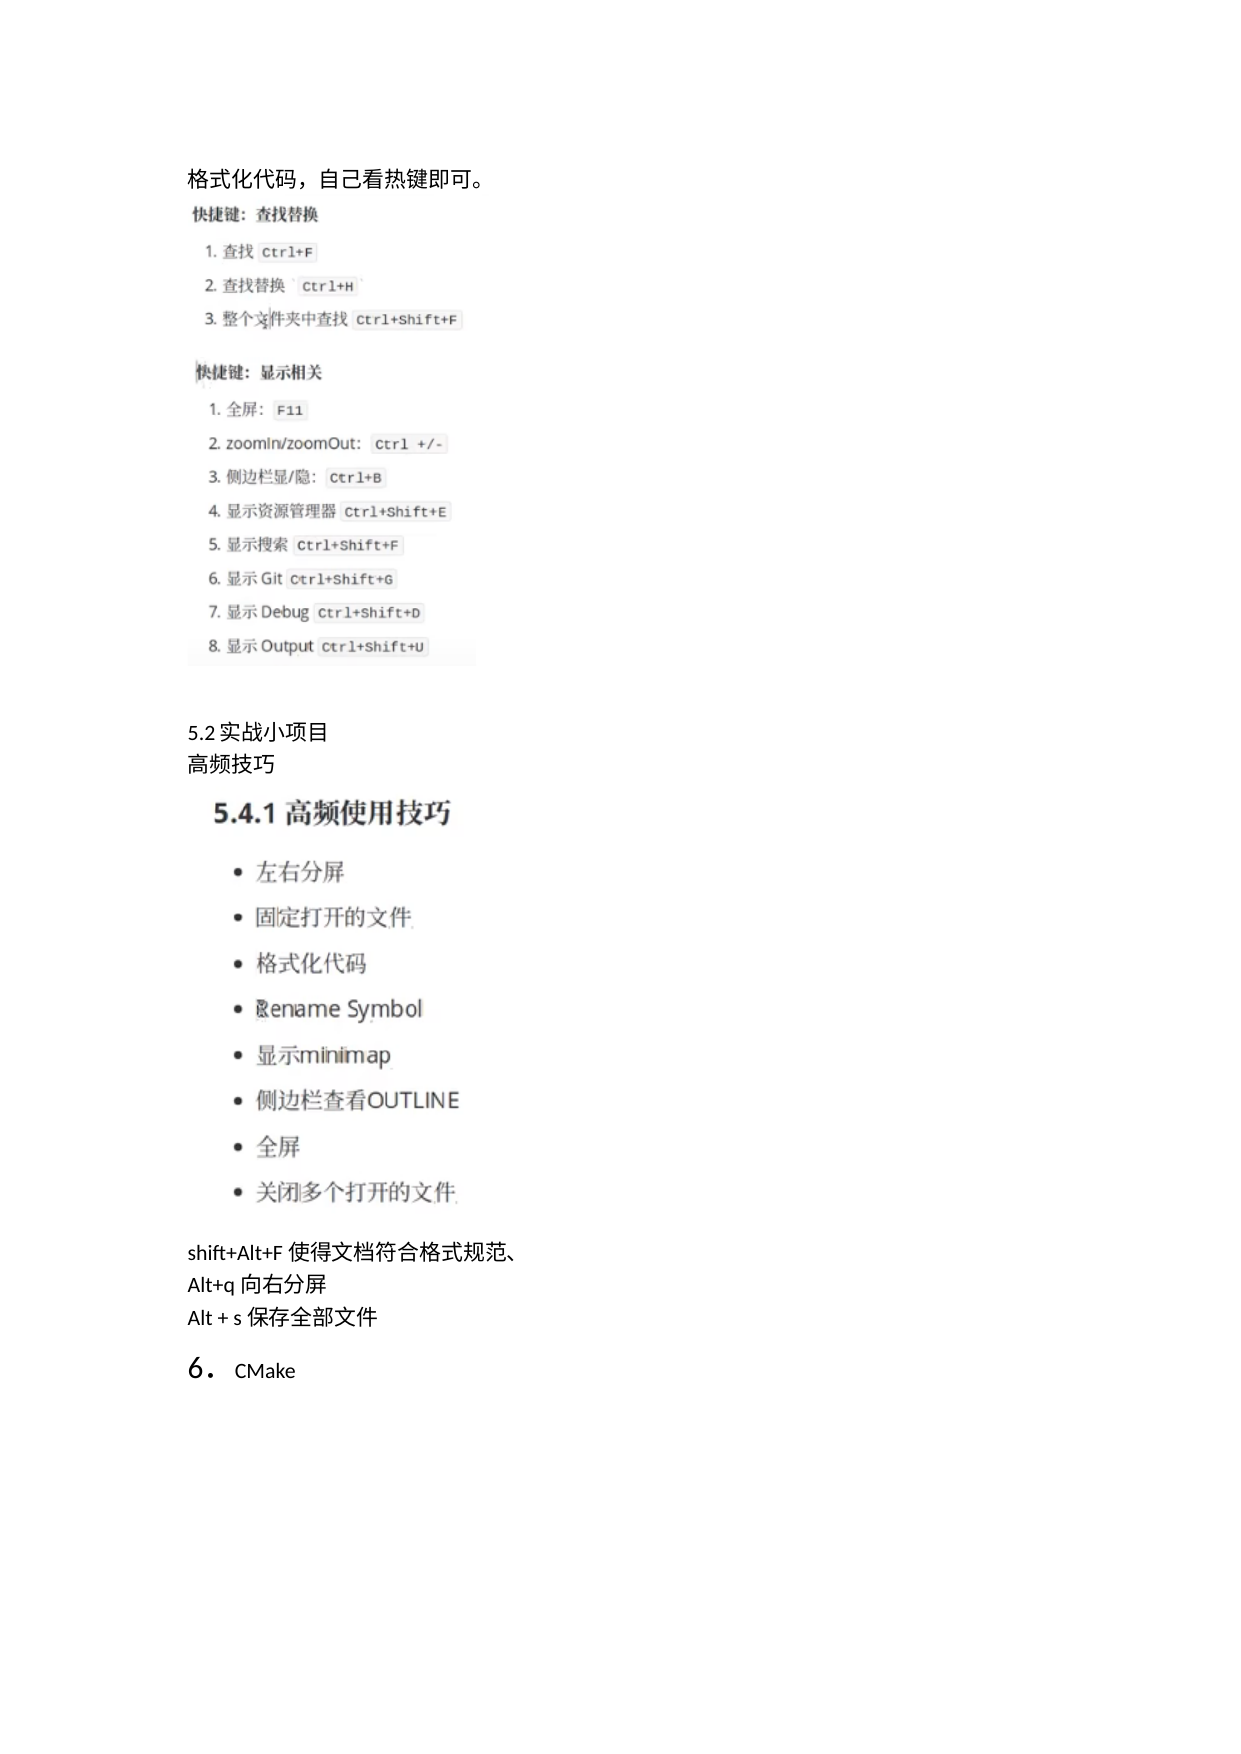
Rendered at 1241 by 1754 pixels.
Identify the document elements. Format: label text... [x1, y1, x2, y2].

text Alt+q 向右分屏 [187, 1267, 1053, 1299]
text 高频技巧 [187, 747, 1053, 779]
picture [187, 194, 489, 342]
text 5.2实战小项目 [187, 714, 1053, 747]
text 6．CMake [187, 1332, 1053, 1397]
picture [187, 779, 499, 1214]
text shift+Alt+F 使得文档符合格式规范、 [187, 1234, 1053, 1267]
picture [187, 357, 477, 666]
text Alt + s 保存全部文件 [187, 1299, 1053, 1332]
text 格式化代码，自己看热键即可。 [187, 162, 1053, 194]
